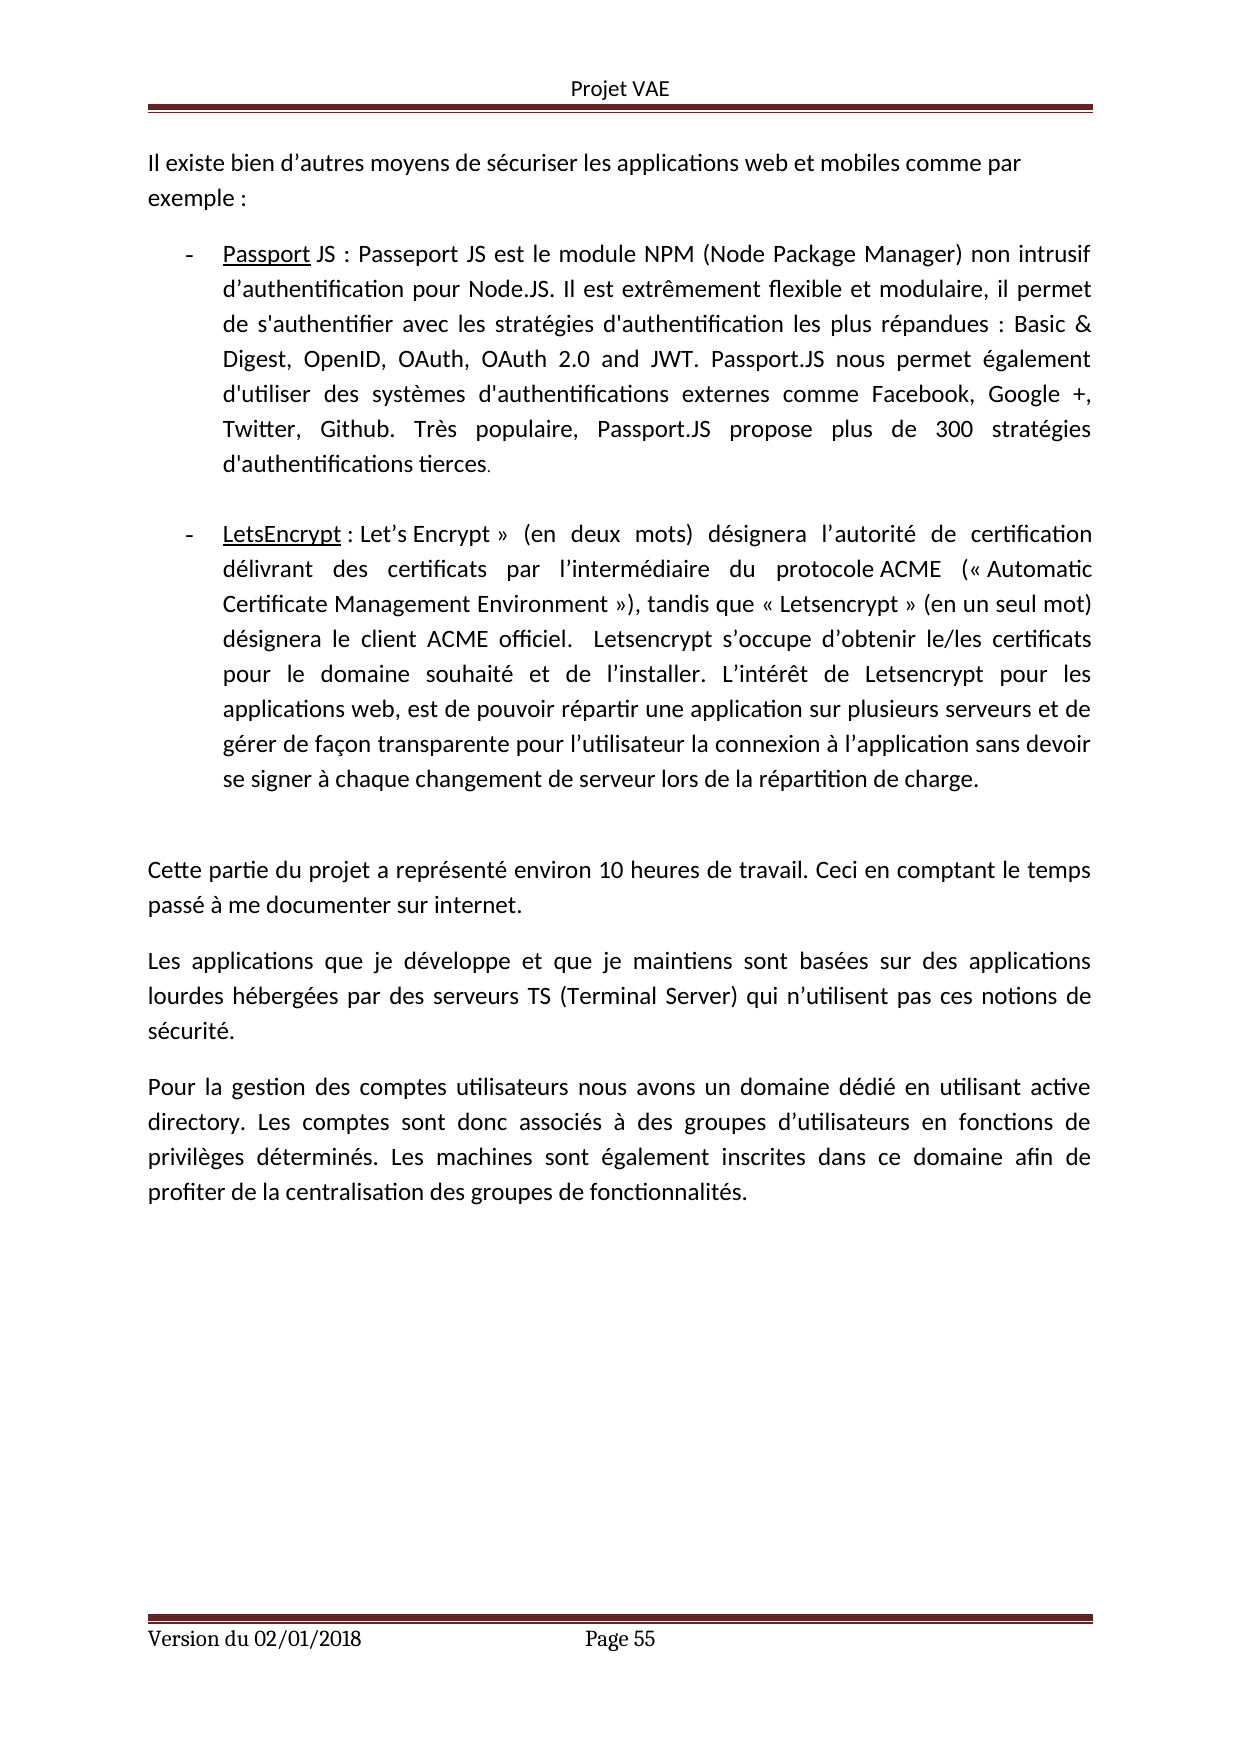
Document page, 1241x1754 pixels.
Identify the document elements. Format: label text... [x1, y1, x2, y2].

text Les applications que je développe et que je maintiens sont basées sur des applications lourdes hébergées par des serveurs TS (Terminal Server) qui n’utilisent pas ces notions de sécurité. [148, 945, 1093, 1046]
text Cette partie du projet a représenté environ 10 heures de travail. Ceci en comptant le temps passé à me documenter sur internet. [148, 854, 1093, 920]
list LetsEncrypt : Let’s Encrypt » (en deux mots) désignera l’autorité de certification délivrant des certificats par l’intermédiaire du protocole ACME (« Automatic Certificate Management Environment »), tandis que « Letsencrypt » (en un seul mot) désignera le client ACME officiel. Letsencrypt s’occupe d’obtenir le/les certificats pour le domaine souhaité et de l’installer. L’intérêt de Letsencrypt pour les applications web, est de pouvoir répartir une application sur plusieurs serveurs et de gérer de façon transparente pour l’utilisateur la connexion à l’application sans devoir se signer à chaque changement de serveur lors de la répartition de charge. [185, 518, 1093, 794]
list Passport JS : Passeport JS est le module NPM (Node Package Manager) non intrusif d’authentification pour Node.JS. Il est extrêmement flexible et modulaire, il permet de s'authentifier avec les stratégies d'authentification les plus répandues : Basic & Digest, OpenID, OAuth, OAuth 2.0 and JWT. Passport.JS nous permet également d'utiliser des systèmes d'authentifications externes comme Facebook, Google +, Twitter, Github. Très populaire, Passport.JS propose plus de 300 stratégies d'authentifications tierces. [185, 238, 1093, 479]
text Pour la gestion des comptes utilisateurs nous avons un domaine dédié en utilisant active directory. Les comptes sont donc associés à des groupes d’utilisateurs en fonctions de privilèges déterminés. Les machines sont également inscrites dans ce domaine afin de profiter de la centralisation des groupes de fonctionnalités. [148, 1071, 1093, 1206]
text Il existe bien d’autres moyens de sécuriser les applications web et mobiles comme par exemple : [148, 148, 1093, 213]
